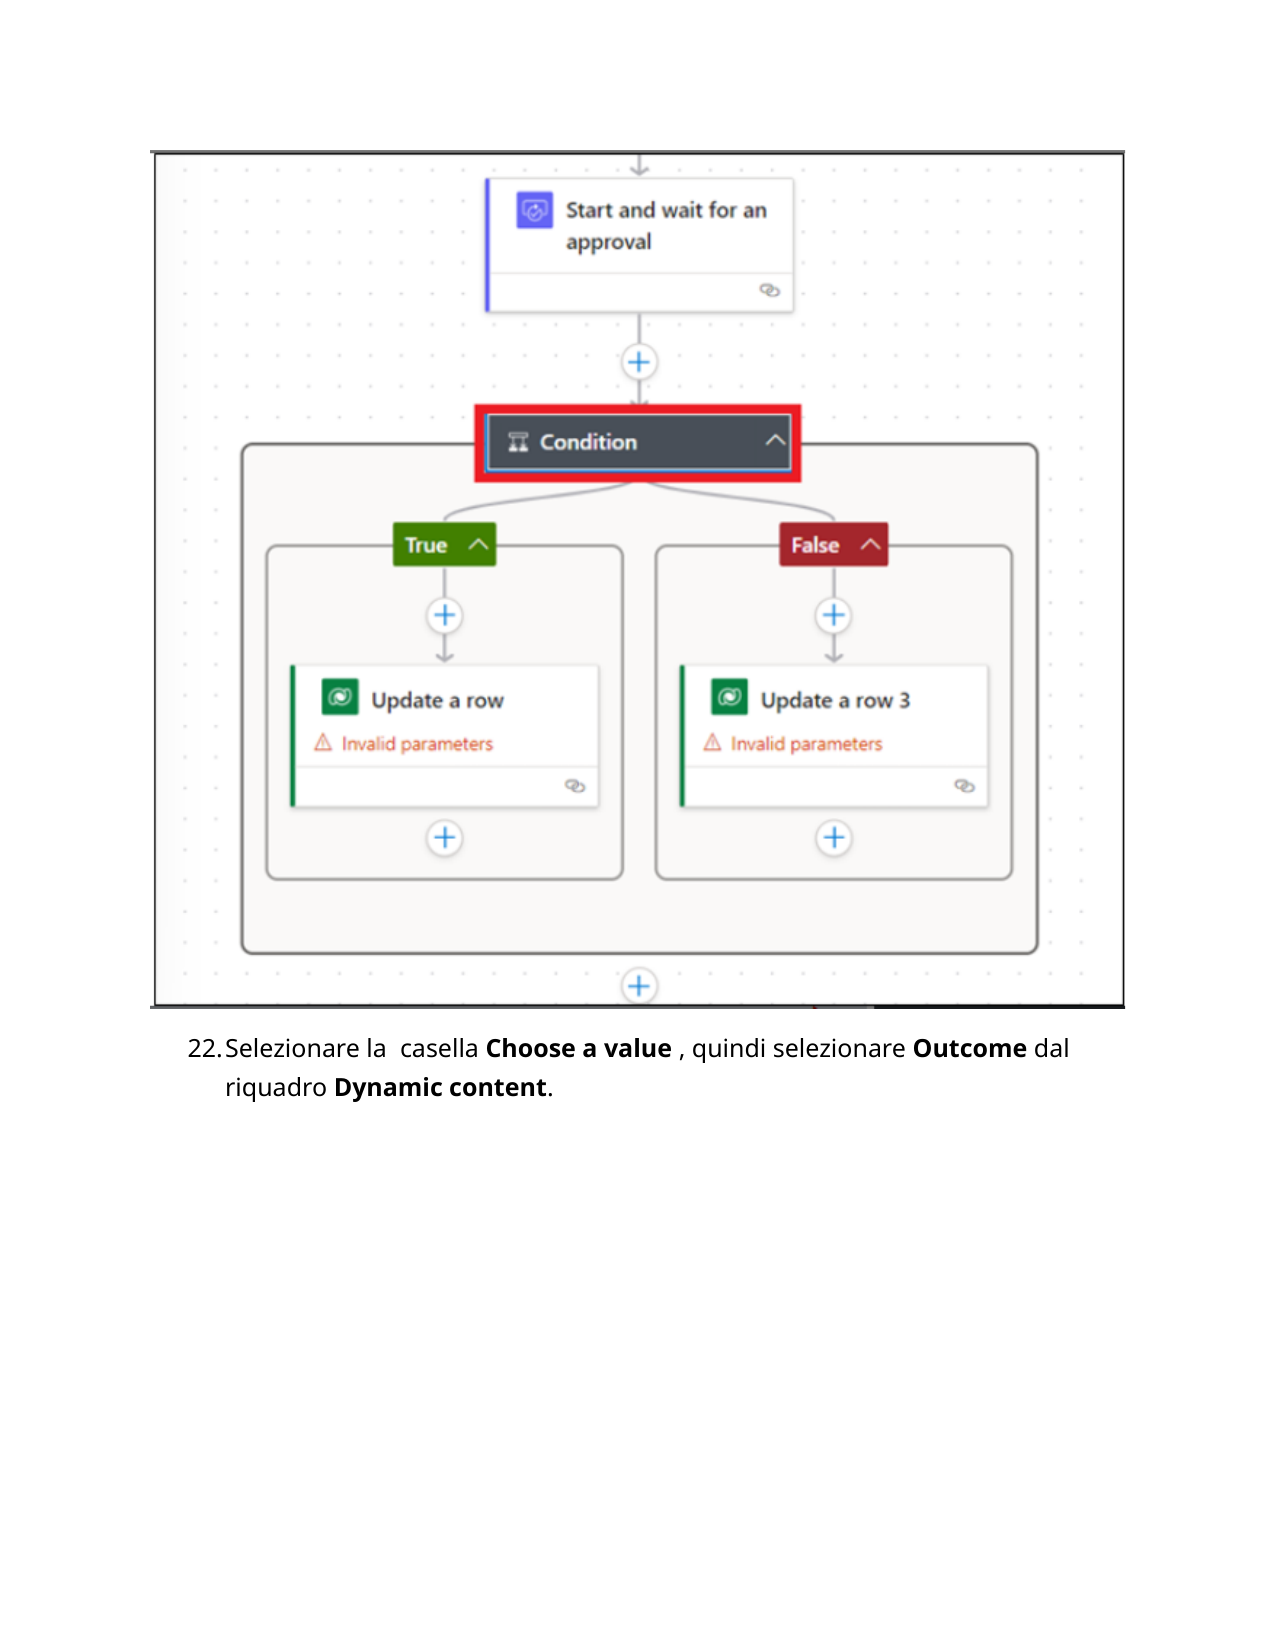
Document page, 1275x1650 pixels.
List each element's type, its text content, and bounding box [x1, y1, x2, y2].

picture [150, 150, 1125, 1009]
list Selezionare la casella Choose a value , quindi selezionare Outcome dal riquadro Dynamic content. [187, 1031, 1125, 1104]
